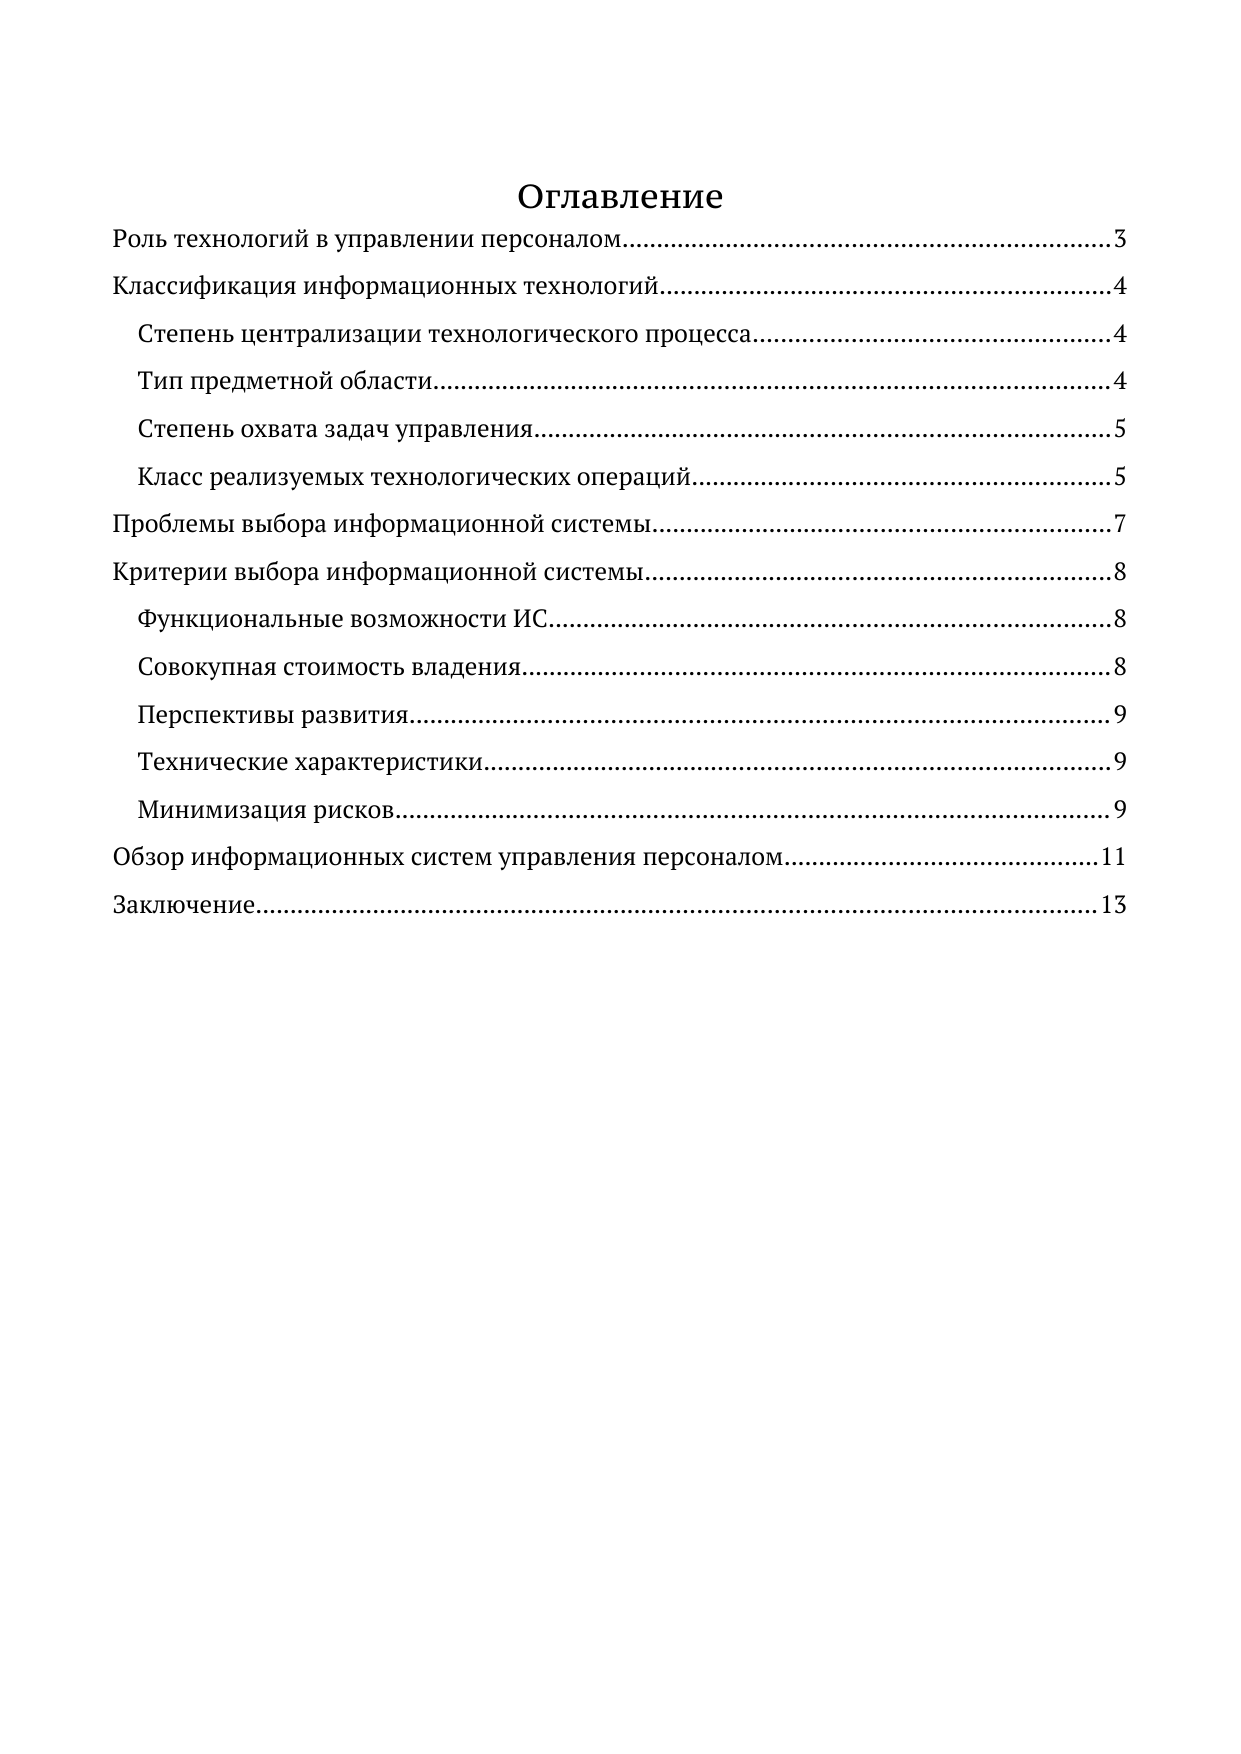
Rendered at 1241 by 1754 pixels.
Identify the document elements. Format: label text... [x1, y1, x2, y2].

text Технические характеристики 9 [137, 745, 1128, 778]
text Обзор информационных систем управления персоналом 11 [112, 840, 1128, 873]
text Проблемы выбора информационной системы 7 [112, 507, 1128, 539]
text Классификация информационных технологий 4 [112, 269, 1128, 302]
text Роль технологий в управлении персоналом 3 [112, 222, 1128, 254]
text Тип предметной области 4 [137, 364, 1128, 397]
text Функциональные возможности ИС 8 [137, 602, 1128, 635]
text Класс реализуемых технологических операций 5 [137, 459, 1128, 492]
subtitle Оглавление [112, 175, 1128, 218]
text Критерии выбора информационной системы 8 [112, 555, 1128, 587]
text Степень охвата задач управления 5 [137, 412, 1128, 444]
text Минимизация рисков 9 [137, 793, 1128, 825]
text Степень централизации технологического процесса 4 [137, 317, 1128, 349]
text Совокупная стоимость владения 8 [137, 650, 1128, 682]
text Перспективы развития 9 [137, 698, 1128, 730]
text Заключение 13 [112, 888, 1128, 920]
